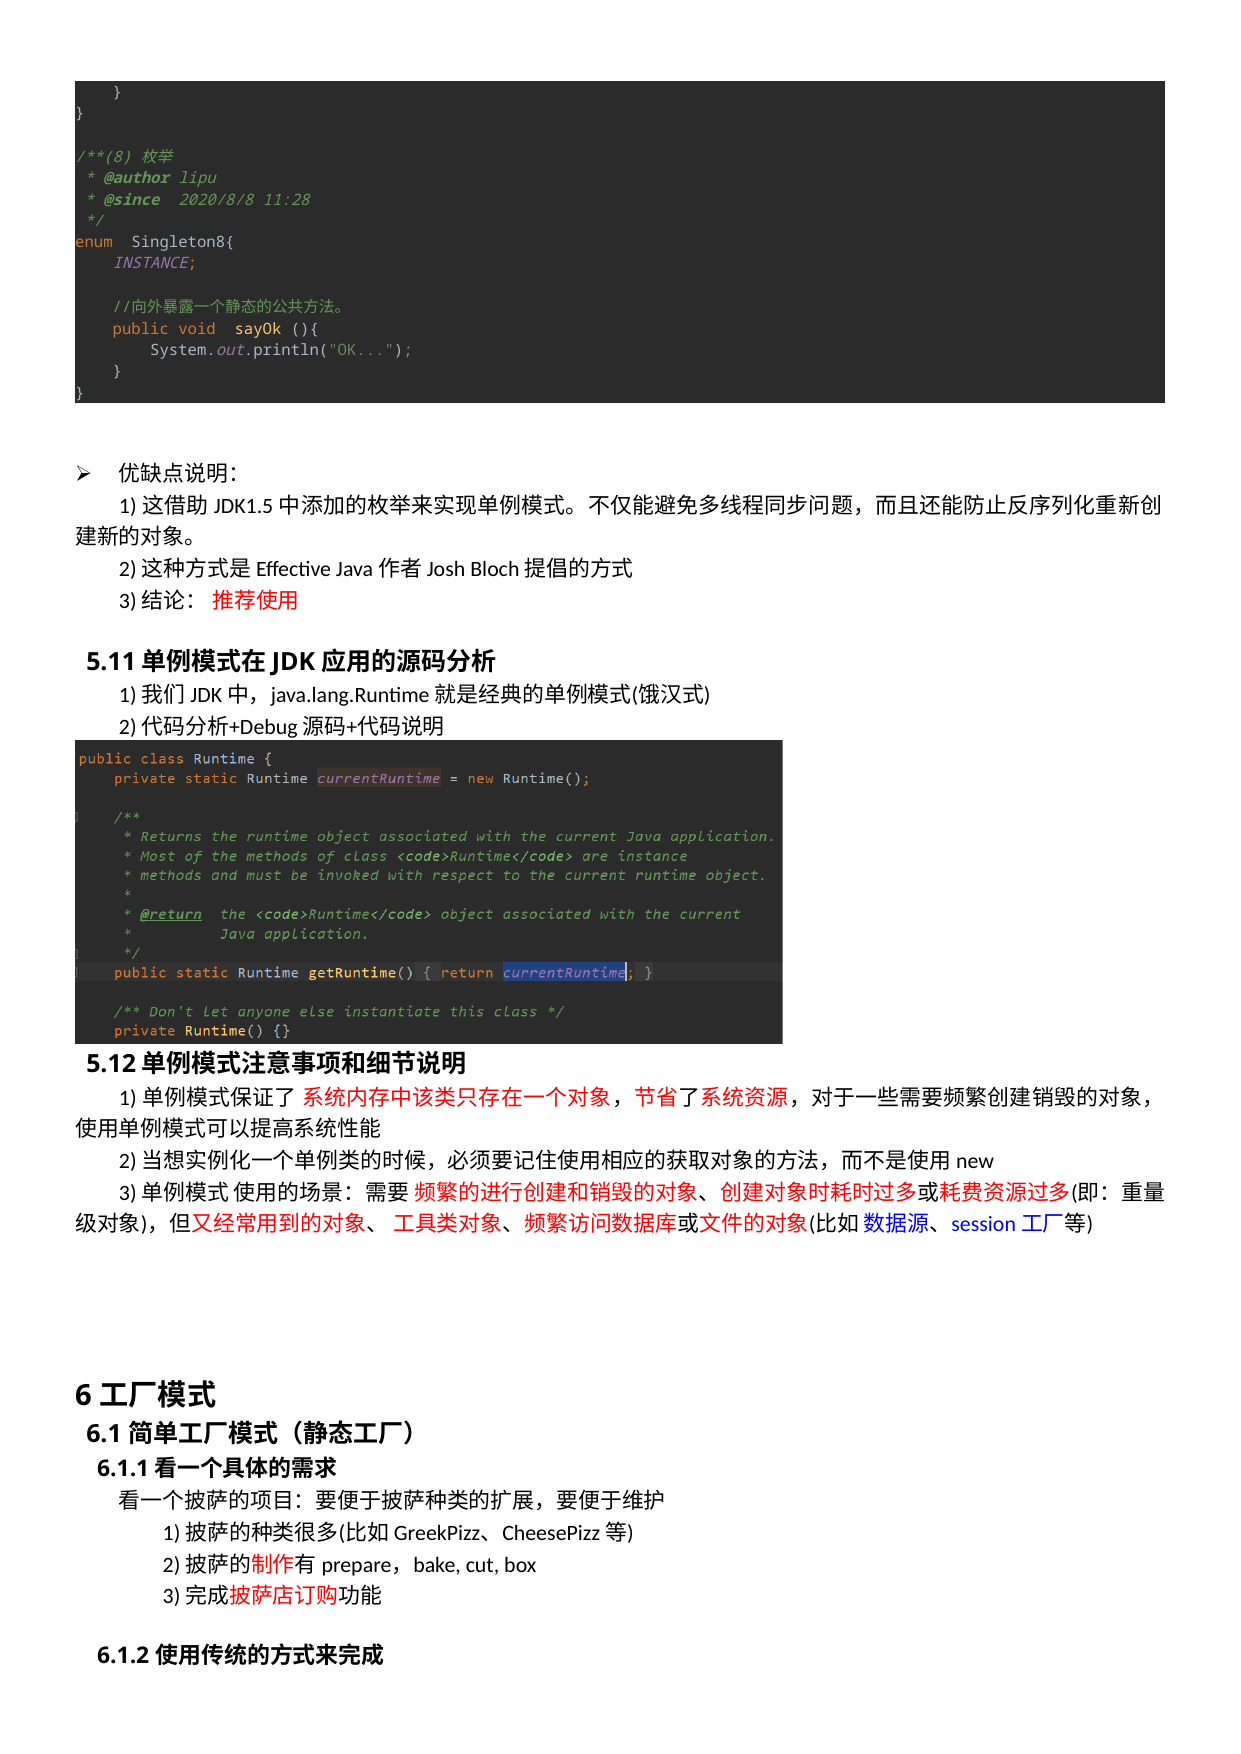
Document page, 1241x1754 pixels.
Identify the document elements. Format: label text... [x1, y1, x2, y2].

list 优缺点说明： [75, 456, 1165, 488]
text 1) 单例模式保证了 系统内存中该类只存在一个对象，节省了系统资源，对于一些需要频繁创建销毁的对象，使用单例模式可以提高系统性能 [75, 1079, 1165, 1143]
picture [75, 740, 783, 1044]
subtitle 6.1.1看一个具体的需求 [97, 1450, 1165, 1483]
subtitle 6.1 简单工厂模式（静态工厂） [86, 1414, 1165, 1450]
subtitle 5.11单例模式在 JDK 应用的源码分析 [86, 641, 1165, 677]
text 2) 当想实例化一个单例类的时候，必须要记住使用相应的获取对象的方法，而不是使用 new [75, 1143, 1165, 1174]
text 1) 这借助 JDK1.5 中添加的枚举来实现单例模式。不仅能避免多线程同步问题，而且还能防止反序列化重新创建新的对象。 [75, 488, 1165, 551]
text 3) 完成披萨店订购功能 [75, 1578, 1165, 1610]
text 2) 披萨的制作有 prepare，bake, cut, box [75, 1547, 1165, 1578]
text 3) 单例模式 使用的场景：需要 频繁的进行创建和销毁的对象、创建对象时耗时过多或耗费资源过多(即：重量级对象)，但又经常用到的对象、 工具类对象、频繁访问数据库或文件的对象(比如 数据源、session 工厂等) [75, 1174, 1165, 1238]
text 2) 代码分析+Debug 源码+代码说明 [75, 709, 1165, 741]
subtitle 6 工厂模式 [75, 1371, 1165, 1414]
text 2) 这种方式是 Effective Java 作者 Josh Bloch 提倡的方式 [75, 551, 1165, 583]
subtitle 5.12单例模式注意事项和细节说明 [86, 1043, 1165, 1079]
text 3) 结论： 推荐使用 [75, 583, 1165, 614]
text 1) 我们 JDK 中，java.lang.Runtime 就是经典的单例模式(饿汉式) [75, 677, 1165, 709]
text 1) 披萨的种类很多(比如 GreekPizz、CheesePizz 等) [75, 1515, 1165, 1547]
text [75, 81, 1165, 403]
text 看一个披萨的项目：要便于披萨种类的扩展，要便于维护 [75, 1483, 1165, 1515]
subtitle 6.1.2 使用传统的方式来完成 [97, 1637, 1165, 1670]
